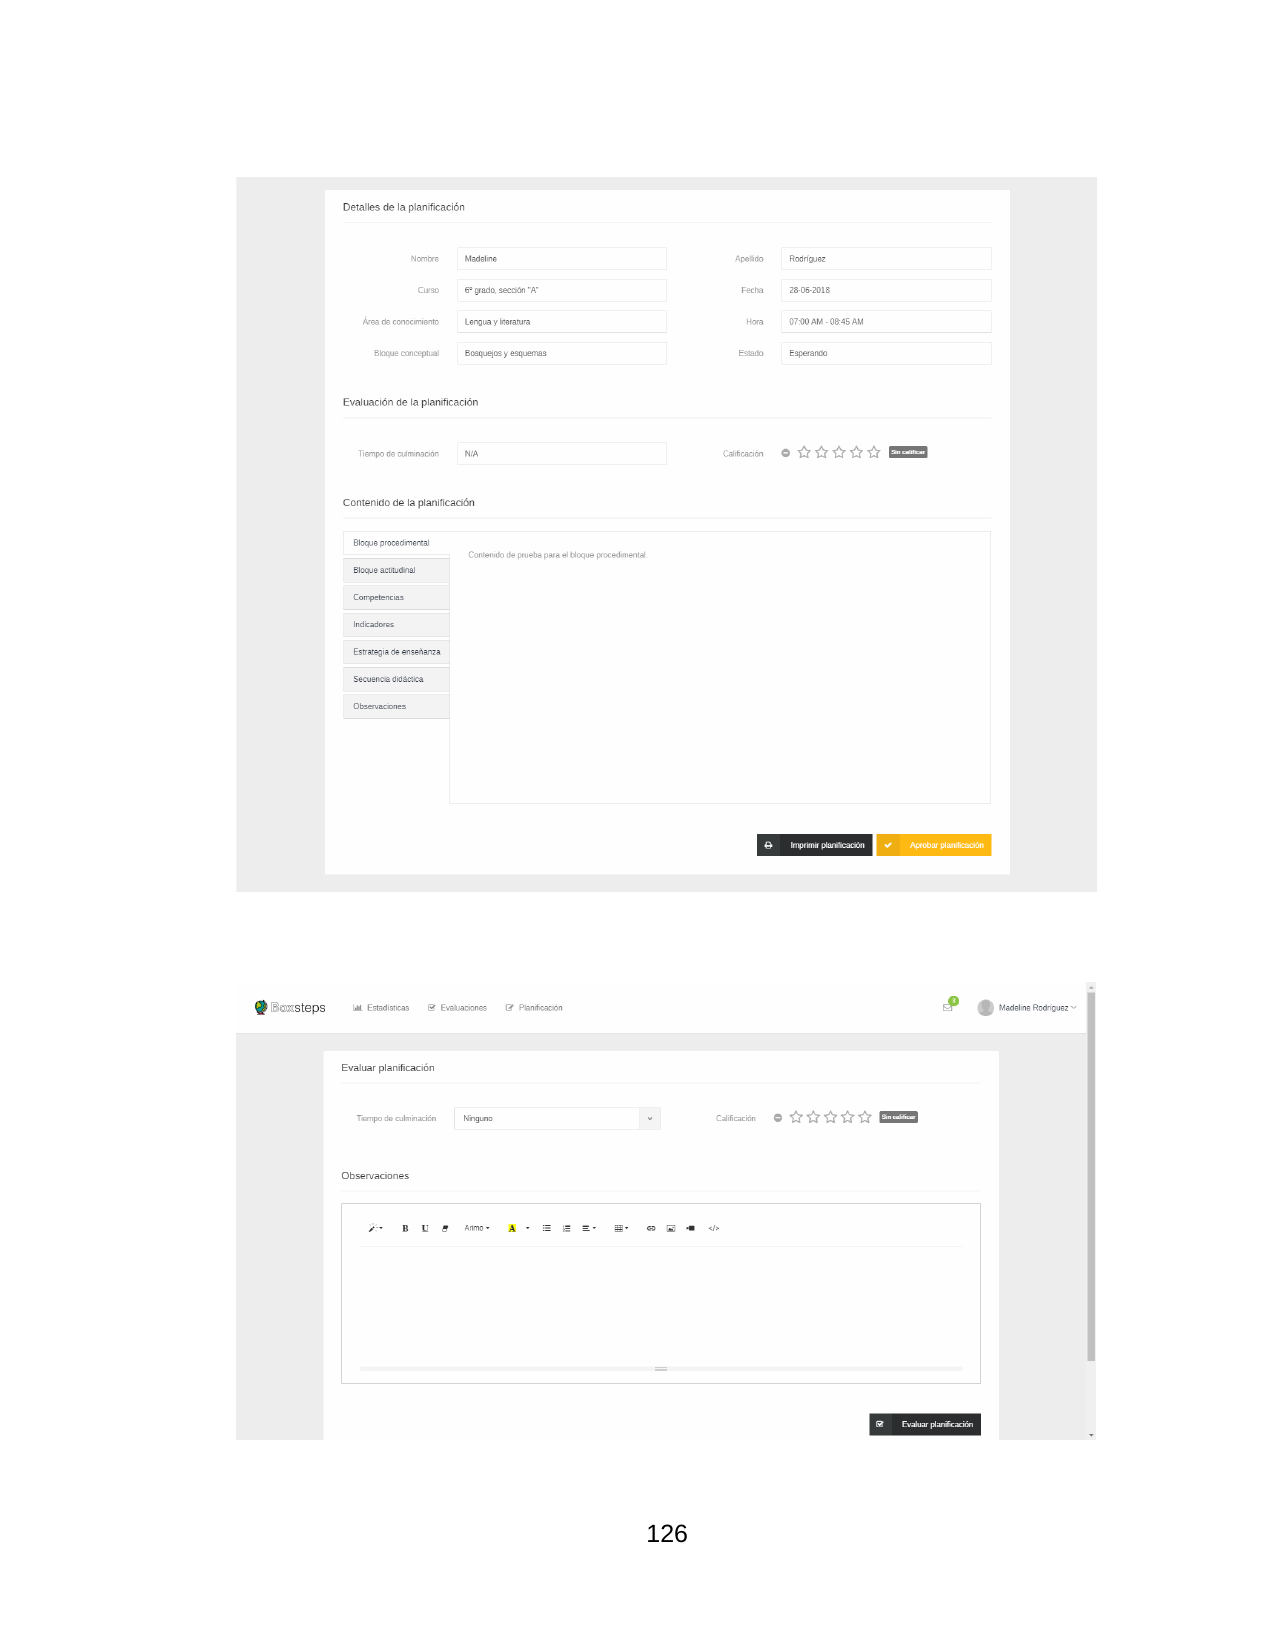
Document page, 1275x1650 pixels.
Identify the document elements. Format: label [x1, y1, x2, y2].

picture [236, 177, 1098, 892]
picture [236, 982, 1096, 1440]
